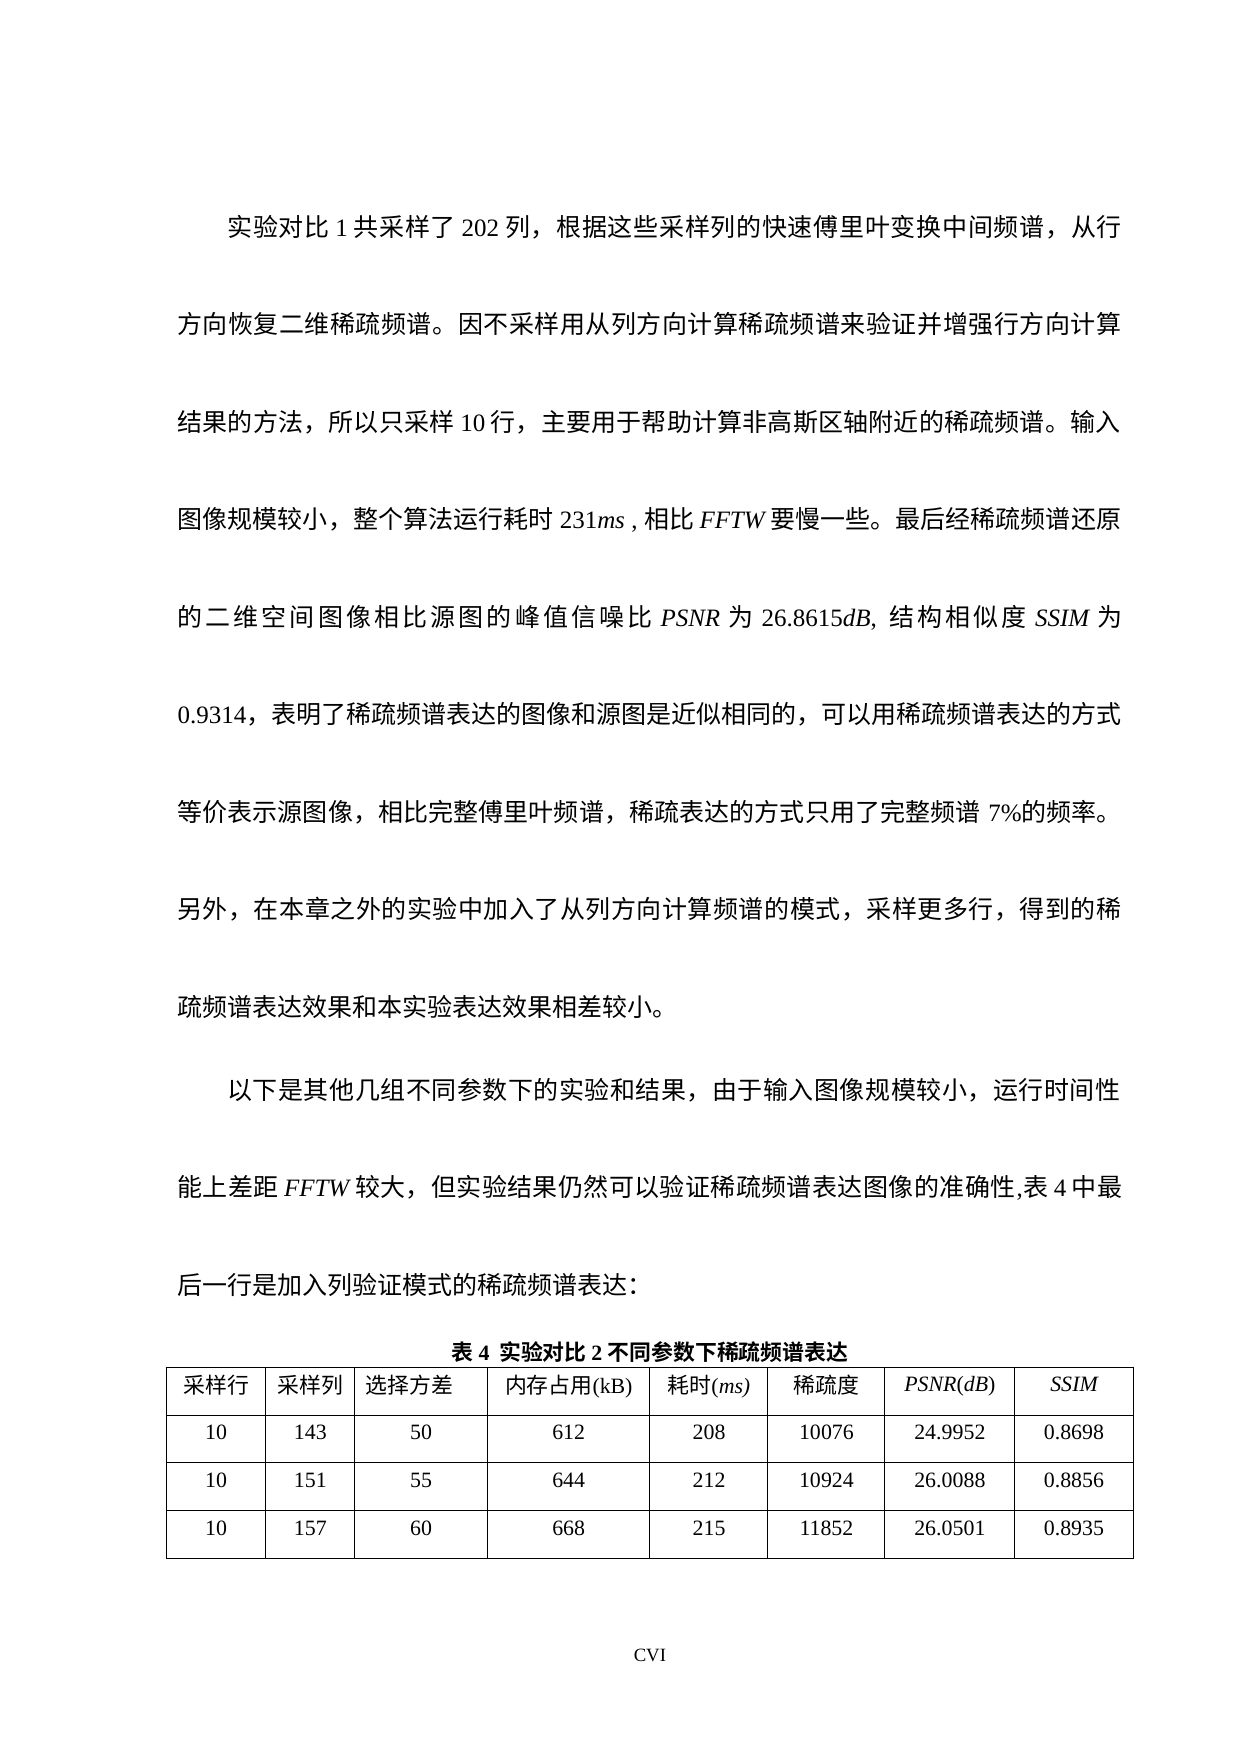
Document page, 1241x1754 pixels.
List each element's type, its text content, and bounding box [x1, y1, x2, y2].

table_cell 215 [650, 1511, 767, 1558]
table_header 选择方差 [355, 1368, 487, 1414]
table_cell 10924 [768, 1463, 884, 1510]
table_cell 10 [167, 1416, 265, 1462]
table_cell 143 [266, 1416, 354, 1462]
table_cell 26.0088 [885, 1463, 1014, 1510]
table_header 内存占用(kB) [488, 1368, 649, 1414]
table_header 耗时(ms) [650, 1368, 767, 1414]
table_cell 151 [266, 1463, 354, 1510]
table_cell 668 [488, 1511, 649, 1558]
text 以下是其他几组不同参数下的实验和结果，由于输入图像规模较小，运行时间性能上差距FFTW较大，但实验结果仍然可以验证稀疏频谱表达图像的准确性,表4中最后一行是加入列验证模式的稀疏频谱表达： [177, 1056, 1122, 1316]
table_cell 10076 [768, 1416, 884, 1462]
table_cell 50 [355, 1416, 487, 1462]
table_cell 10 [167, 1511, 265, 1558]
table_cell 0.8935 [1015, 1511, 1133, 1558]
table_header SSIM [1015, 1368, 1133, 1414]
table_cell 208 [650, 1416, 767, 1462]
text 表 4 实验对比2 不同参数下稀疏频谱表达 [177, 1334, 1122, 1367]
table_cell 24.9952 [885, 1416, 1014, 1462]
table_cell 0.8698 [1015, 1416, 1133, 1462]
table_cell 26.0501 [885, 1511, 1014, 1558]
table_cell 11852 [768, 1511, 884, 1558]
table_cell 0.8856 [1015, 1463, 1133, 1510]
table_cell 10 [167, 1463, 265, 1510]
table_cell 60 [355, 1511, 487, 1558]
table_header 稀疏度 [768, 1368, 884, 1414]
table_cell 644 [488, 1463, 649, 1510]
table_header PSNR(dB) [885, 1368, 1014, 1414]
table_cell 55 [355, 1463, 487, 1510]
text 实验对比1共采样了202列，根据这些采样列的快速傅里叶变换中间频谱，从行方向恢复二维稀疏频谱。因不采样用从列方向计算稀疏频谱来验证并增强行方向计算结果的方法，所以只采样10行，主要用于帮助计算非高斯区轴附近的稀疏频谱。输入图像规模较小，整个算法运行耗时231ms , 相比FFTW要慢一些。最后经稀疏频谱还原的二维空间图像相比源图的峰值信噪比PSNR为26.8615dB, 结构相似度SSIM为0.9314，表明了稀疏频谱表达的图像和源图是近似相同的，可以用稀疏频谱表达的方式等价表示源图像，相比完整傅里叶频谱，稀疏表达的方式只用了完整频谱7%的频率。另外，在本章之外的实验中加入了从列方向计算频谱的模式，采样更多行，得到的稀疏频谱表达效果和本实验表达效果相差较小。 [177, 193, 1122, 1038]
table_header 采样列 [266, 1368, 354, 1414]
table_cell 157 [266, 1511, 354, 1558]
table_cell 612 [488, 1416, 649, 1462]
table_header 采样行 [167, 1368, 265, 1414]
table_cell 212 [650, 1463, 767, 1510]
